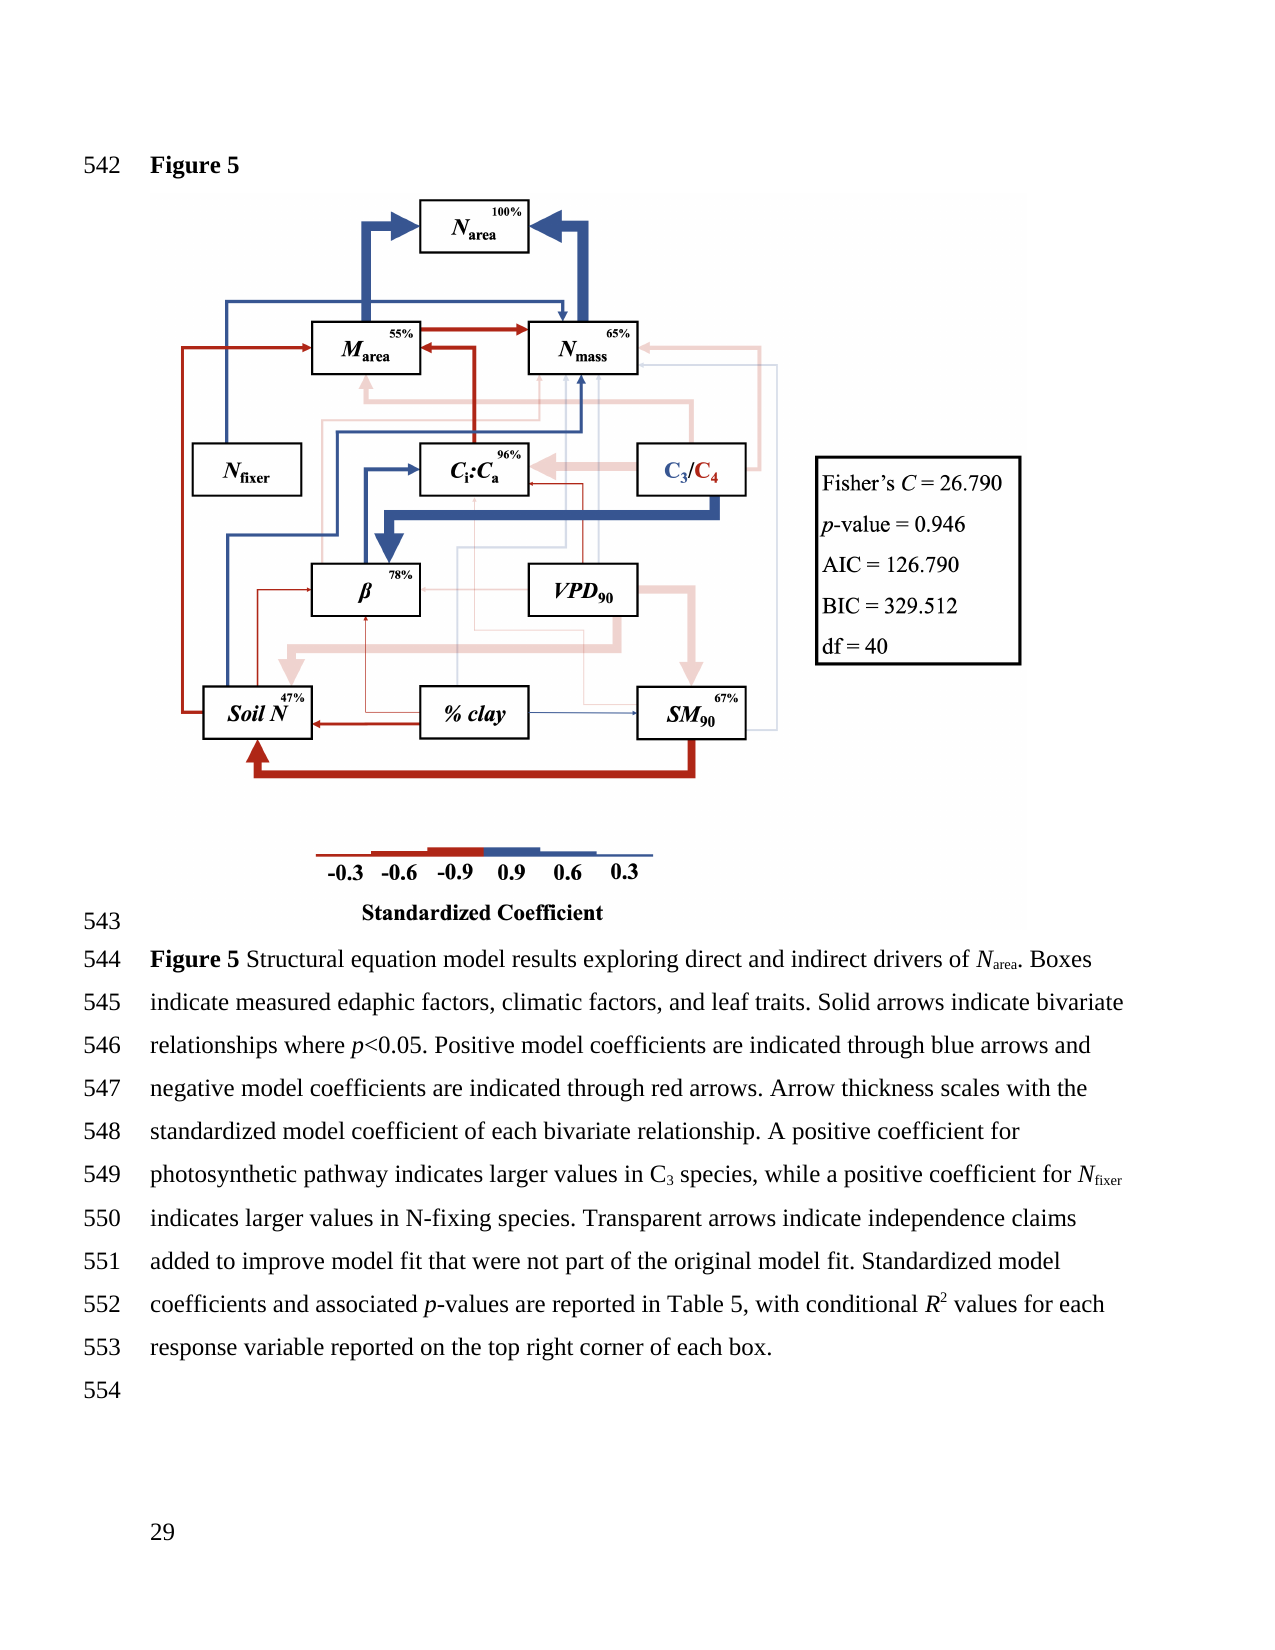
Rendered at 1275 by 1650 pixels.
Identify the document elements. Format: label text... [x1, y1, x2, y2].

text Figure 5 Structural equation model results exploring direct and indirect drivers of Narea. Boxes indicate measured edaphic factors, climatic factors, and leaf traits. Solid arrows indicate bivariate relationships where p<0.05. Positive model coefficients are indicated through blue arrows and negative model coefficients are indicated through red arrows. Arrow thickness scales with the standardized model coefficient of each bivariate relationship. A positive coefficient for photosynthetic pathway indicates larger values in C3 species, while a positive coefficient for Nfixer indicates larger values in N-fixing species. Transparent arrows indicate independence claims added to improve model fit that were not part of the original model fit. Standardized model coefficients and associated p-values are reported in Table 5, with conditional R2 values for each response variable reported on the top right corner of each box. [150, 944, 1125, 1361]
text Figure 5 [150, 150, 1125, 179]
picture [150, 193, 1028, 930]
